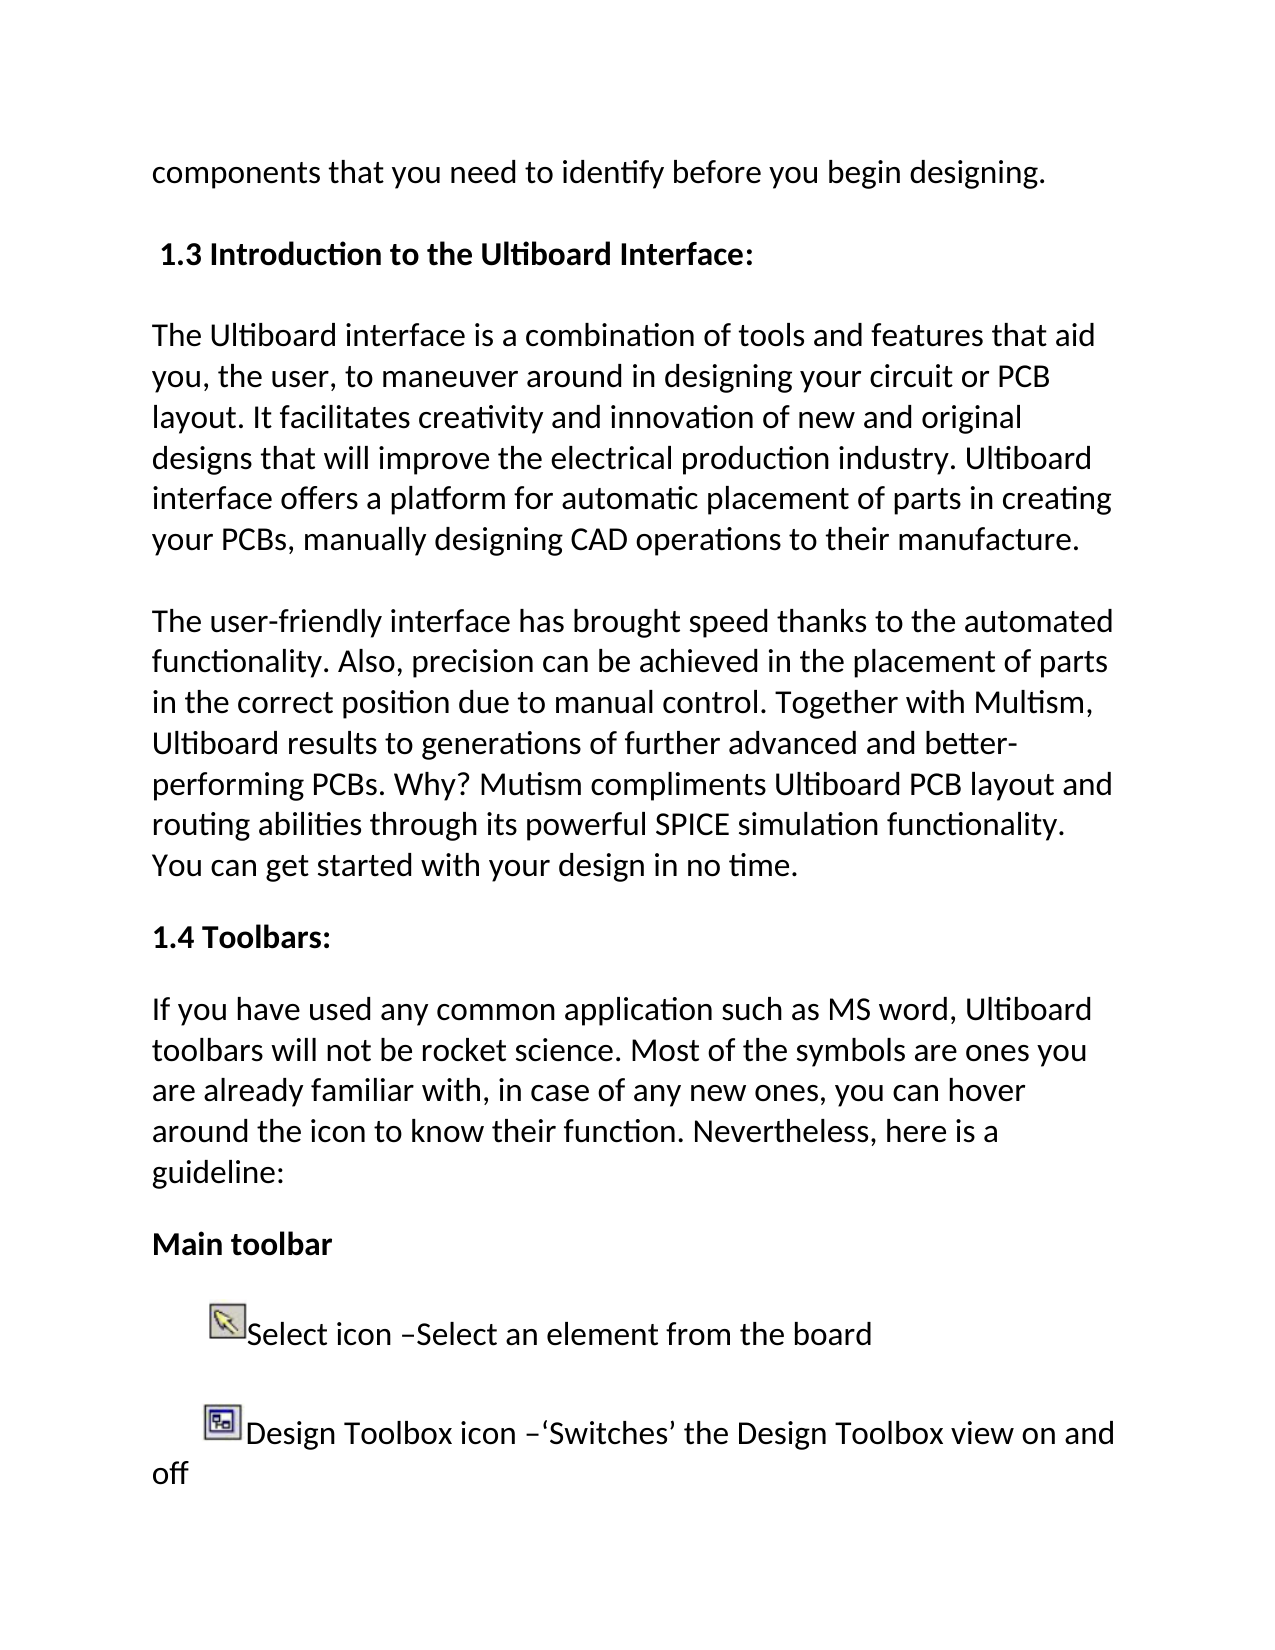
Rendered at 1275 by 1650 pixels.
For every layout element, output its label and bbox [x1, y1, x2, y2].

picture [201, 1397, 246, 1444]
picture [209, 1298, 247, 1345]
